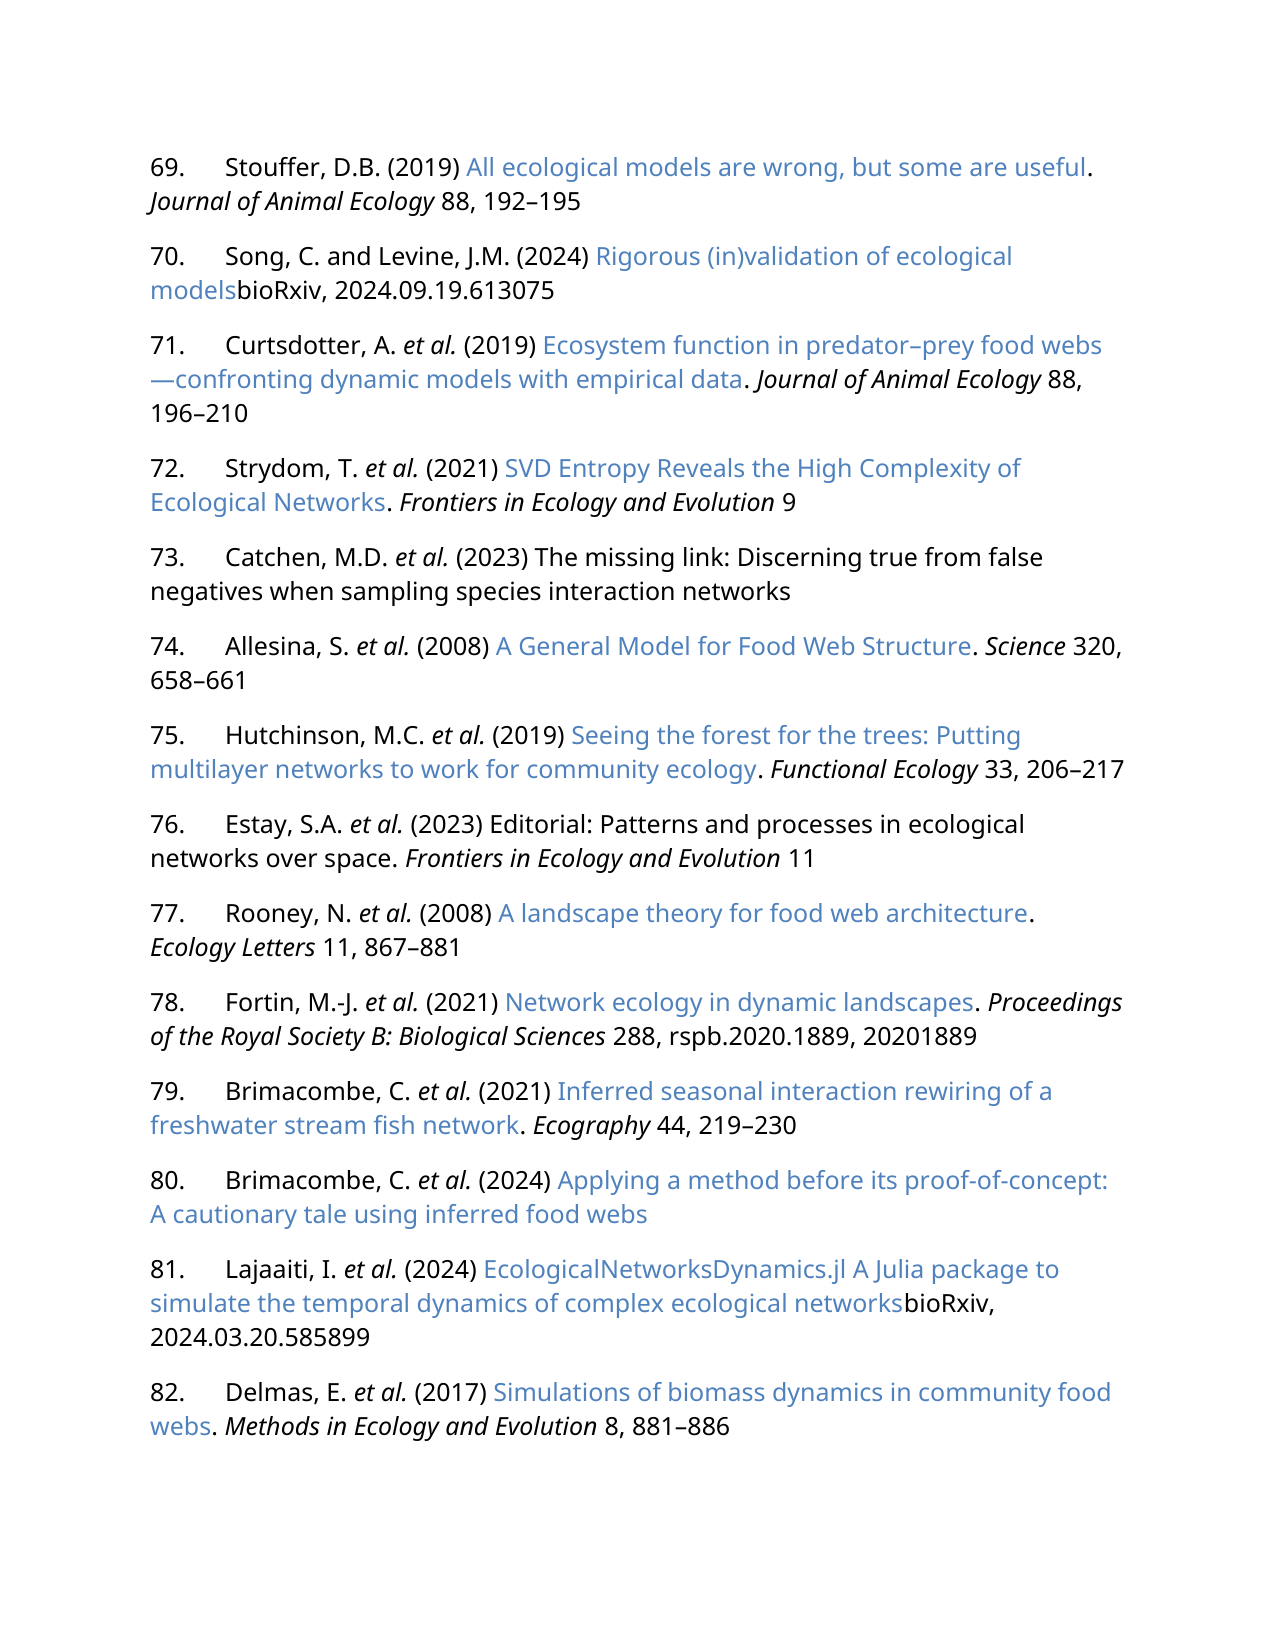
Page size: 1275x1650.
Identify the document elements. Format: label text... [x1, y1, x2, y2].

text 80. Brimacombe, C. et al. (2024) Applying a method before its proof-of-concept: A cautionary tale using inferred food webs [150, 1163, 1125, 1231]
text 81. Lajaaiti, I. et al. (2024) EcologicalNetworksDynamics.jl A Julia package to simulate the temporal dynamics of complex ecological networksbioRxiv, 2024.03.20.585899 [150, 1252, 1125, 1354]
text 71. Curtsdotter, A. et al. (2019) Ecosystem function in predator–prey food webs—confronting dynamic models with empirical data. Journal of Animal Ecology 88, 196–210 [150, 328, 1125, 430]
text 73. Catchen, M.D. et al. (2023) The missing link: Discerning true from false negatives when sampling species interaction networks [150, 540, 1125, 608]
text 77. Rooney, N. et al. (2008) A landscape theory for food web architecture. Ecology Letters 11, 867–881 [150, 896, 1125, 964]
text 69. Stouffer, D.B. (2019) All ecological models are wrong, but some are useful. Journal of Animal Ecology 88, 192–195 [150, 150, 1125, 218]
text 79. Brimacombe, C. et al. (2021) Inferred seasonal interaction rewiring of a freshwater stream fish network. Ecography 44, 219–230 [150, 1074, 1125, 1142]
text 82. Delmas, E. et al. (2017) Simulations of biomass dynamics in community food webs. Methods in Ecology and Evolution 8, 881–886 [150, 1374, 1125, 1443]
text 78. Fortin, M.-J. et al. (2021) Network ecology in dynamic landscapes. Proceedings of the Royal Society B: Biological Sciences 288, rspb.2020.1889, 20201889 [150, 985, 1125, 1053]
text 74. Allesina, S. et al. (2008) A General Model for Food Web Structure. Science 320, 658–661 [150, 629, 1125, 697]
text 72. Strydom, T. et al. (2021) SVD Entropy Reveals the High Complexity of Ecological Networks. Frontiers in Ecology and Evolution 9 [150, 451, 1125, 519]
text 70. Song, C. and Levine, J.M. (2024) Rigorous (in)validation of ecological modelsbioRxiv, 2024.09.19.613075 [150, 239, 1125, 307]
text 76. Estay, S.A. et al. (2023) Editorial: Patterns and processes in ecological networks over space. Frontiers in Ecology and Evolution 11 [150, 807, 1125, 875]
text 75. Hutchinson, M.C. et al. (2019) Seeing the forest for the trees: Putting multilayer networks to work for community ecology. Functional Ecology 33, 206–217 [150, 718, 1125, 786]
